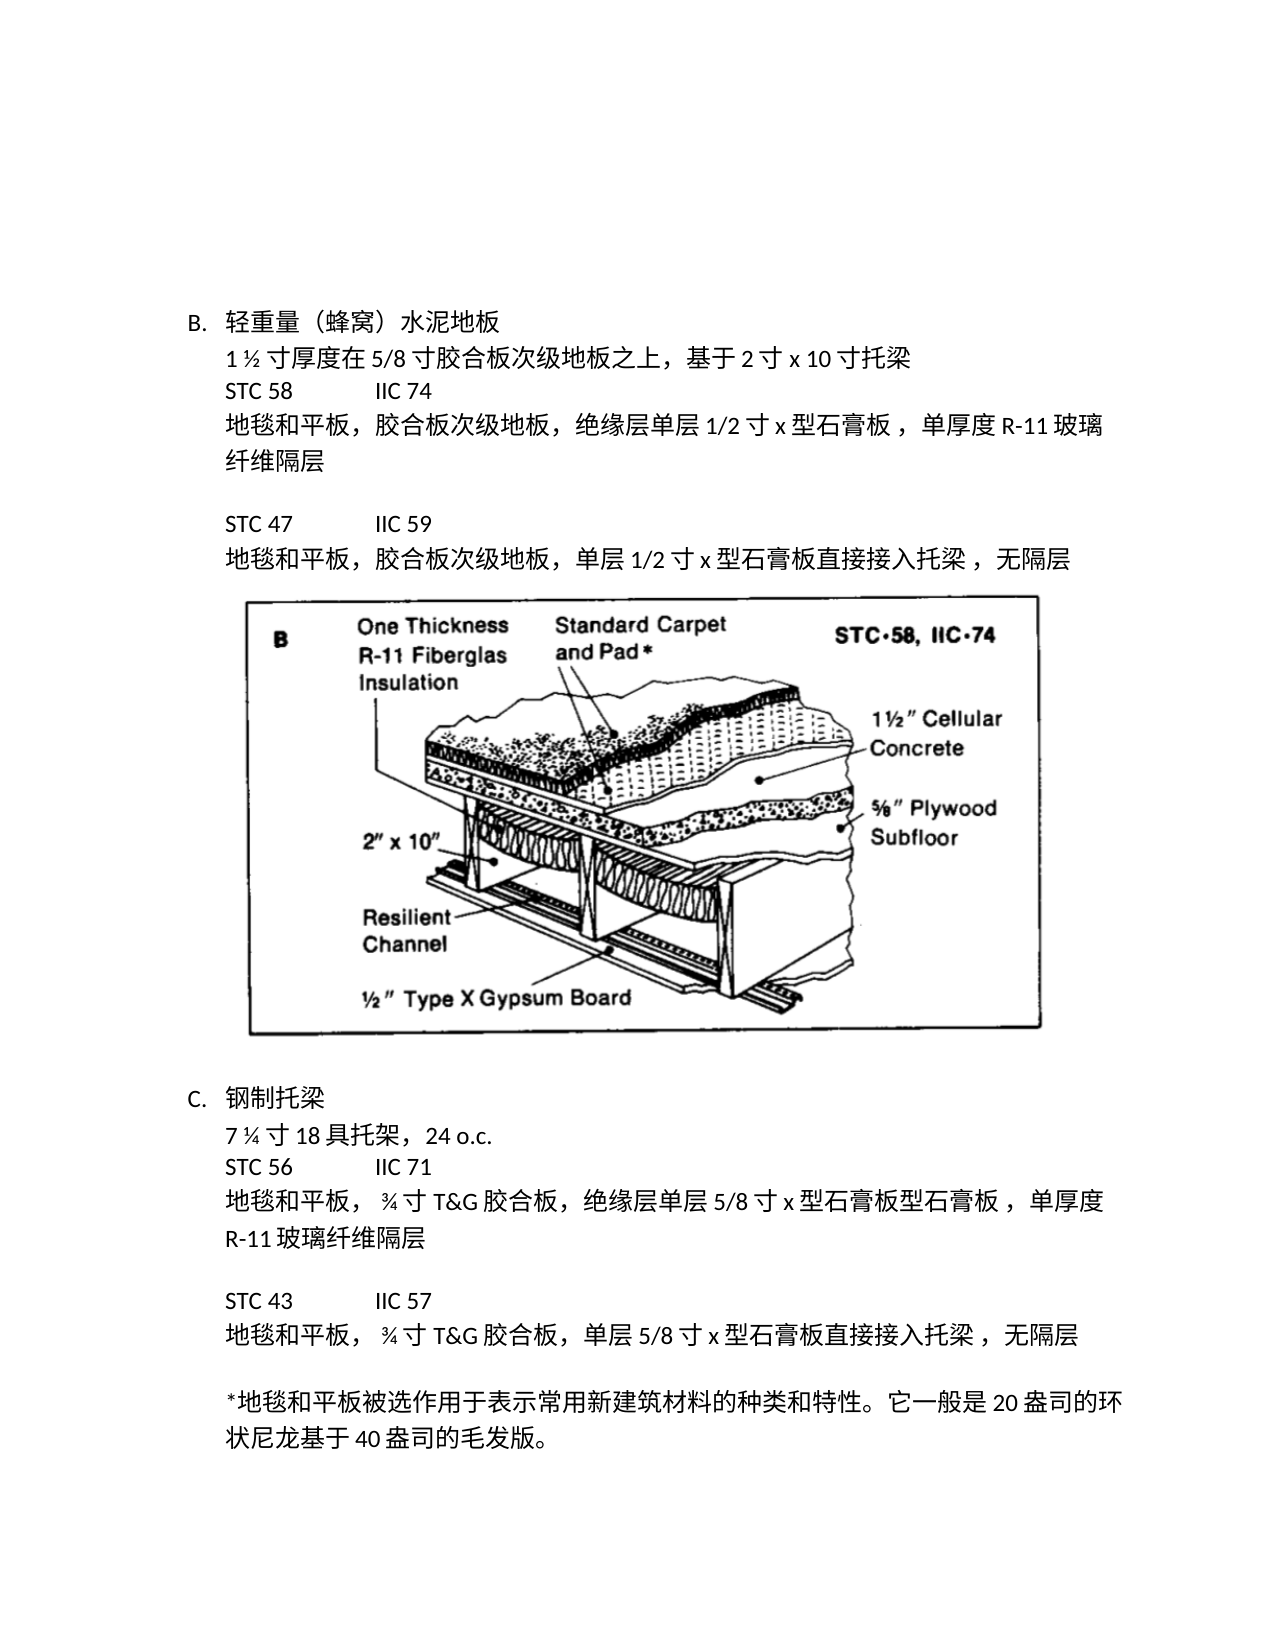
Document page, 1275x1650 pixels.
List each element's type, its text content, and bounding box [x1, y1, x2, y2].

list 钢制托梁 [187, 1079, 1125, 1115]
list 地毯和平板， ¾寸 T&G胶合板，单层5/8寸x型石膏板直接接入托梁 ，无隔层 [225, 1315, 1125, 1352]
text 地毯和平板， ¾寸 T&G胶合板，绝缘层单层5/8寸x型石膏板型石膏板 ，单厚度R-11玻璃纤维隔层 [225, 1182, 1125, 1254]
list STC 43 IIC 57 [225, 1285, 1125, 1315]
list STC 58 IIC 74 [225, 375, 1125, 406]
list STC 56 IIC 71 [225, 1151, 1125, 1182]
text 地毯和平板，胶合板次级地板，单层1/2寸x型石膏板直接接入托梁 ，无隔层 [225, 539, 1125, 575]
text 地毯和平板，胶合板次级地板，绝缘层单层1/2寸x型石膏板 ，单厚度R-11玻璃纤维隔层 [225, 406, 1125, 478]
list STC 47 IIC 59 [225, 509, 1125, 539]
list 轻重量（蜂窝）水泥地板 [187, 303, 1125, 339]
list 1 ½ 寸厚度在5/8寸胶合板次级地板之上，基于2寸 x 10寸托梁 [225, 339, 1125, 375]
picture [225, 575, 1055, 1049]
list *地毯和平板被选作用于表示常用新建筑材料的种类和特性。它一般是20盎司的环状尼龙基于40盎司的毛发版。 [225, 1382, 1125, 1455]
list 7 ¼ 寸18具托架，24 o.c. [225, 1115, 1125, 1151]
